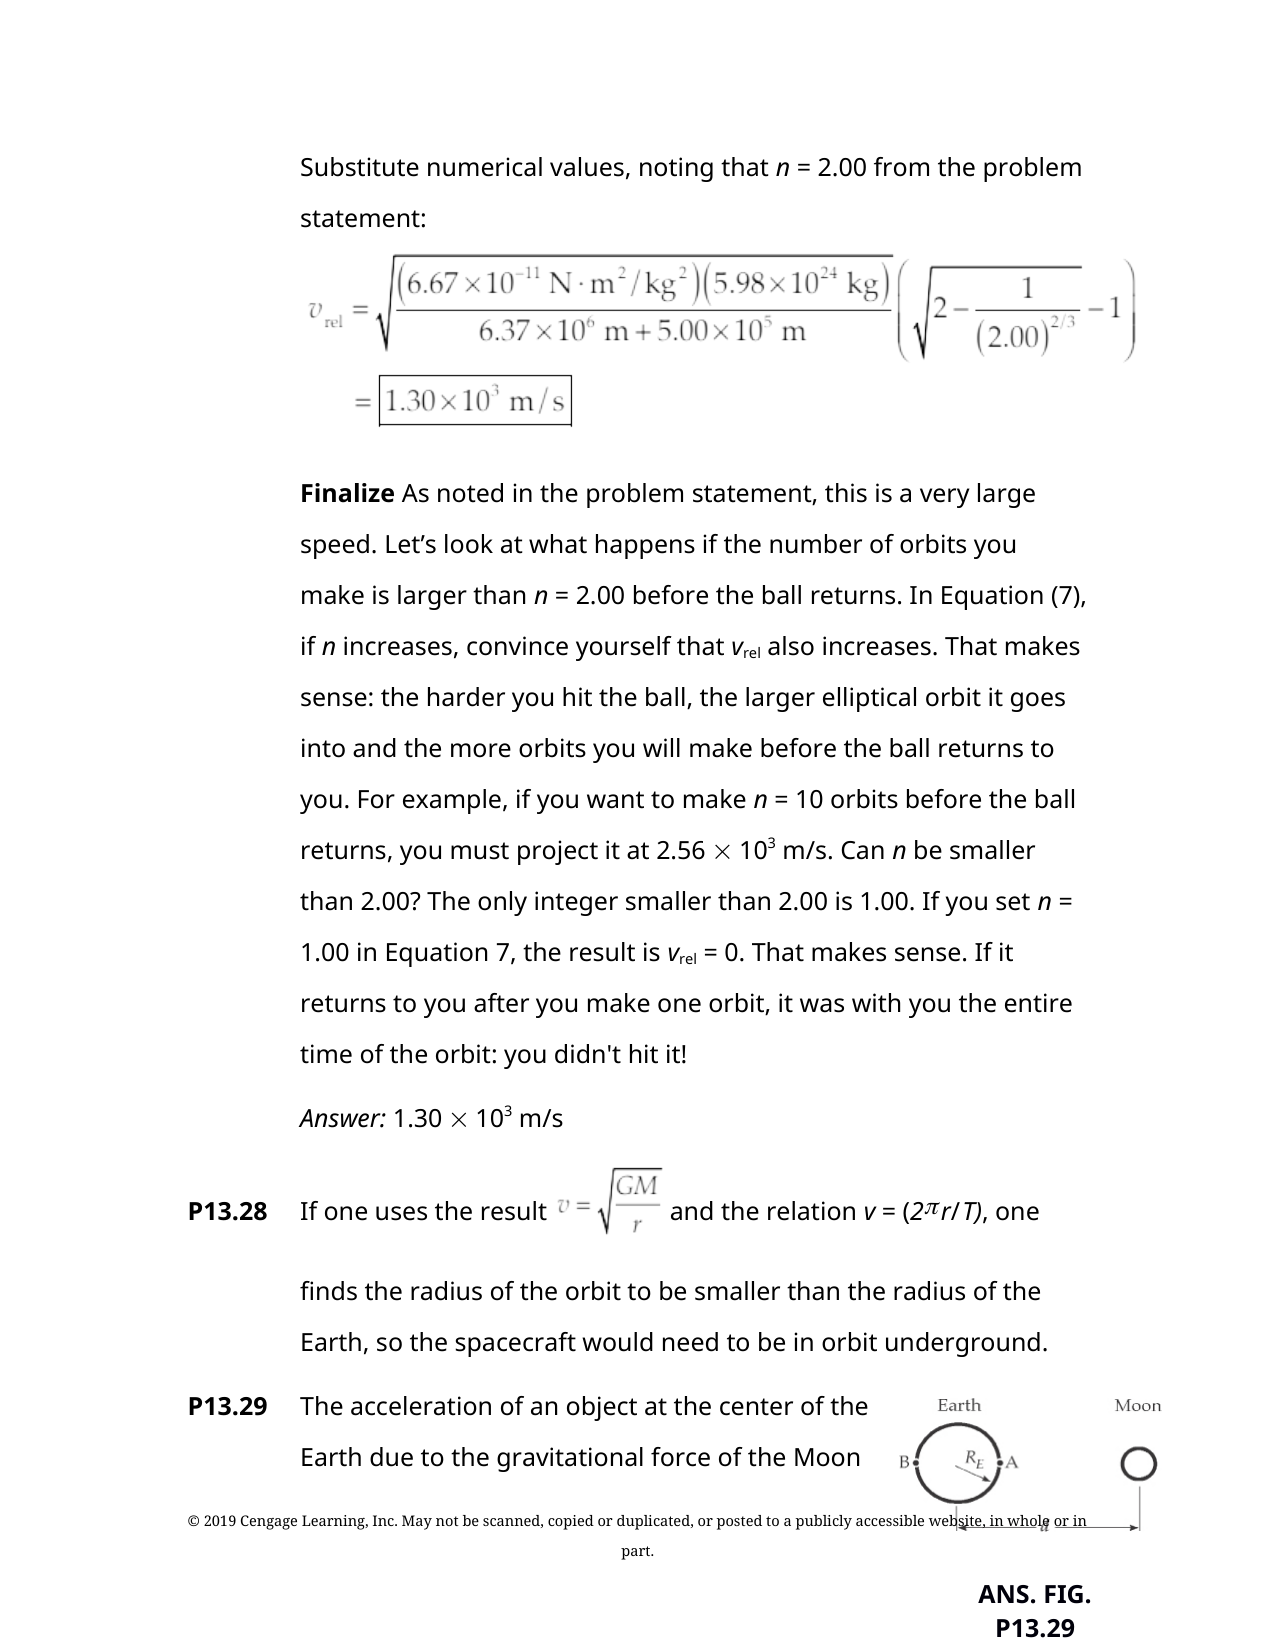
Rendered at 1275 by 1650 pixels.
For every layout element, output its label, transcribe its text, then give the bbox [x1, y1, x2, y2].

picture [899, 1398, 1162, 1532]
text P13.28 If one uses the result and the relation v = (2 r/T), one finds the radius of the orbit to be smaller than the radius of the Earth, so the spacecraft would need to be in orbit underground. [187, 1164, 1087, 1359]
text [187, 1388, 1087, 1474]
text Finalize As noted in the problem statement, this is a very large speed. Let’s look at what happens if the number of orbits you make is larger than n = 2.00 before the ball returns. In Equation (7), if n increases, convince yourself that vrel also increases. That makes sense: the harder you hit the ball, the larger elliptical orbit it goes into and the more orbits you will make before the ball returns to you. For example, if you want to make n = 10 orbits before the ball returns, you must project it at 2.56 103 m/s. Can n be smaller than 2.00? The only integer smaller than 2.00 is 1.00. If you set n = 1.00 in Equation 7, the result is vrel = 0. That makes sense. If it returns to you after you make one orbit, it was with you the entire time of the orbit: you didn't hit it! [300, 475, 1087, 1071]
text Substitute numerical values, noting that n = 2.00 from the problem statement: [300, 150, 1087, 235]
text Answer: 1.30 103 m/s [300, 1100, 1087, 1134]
